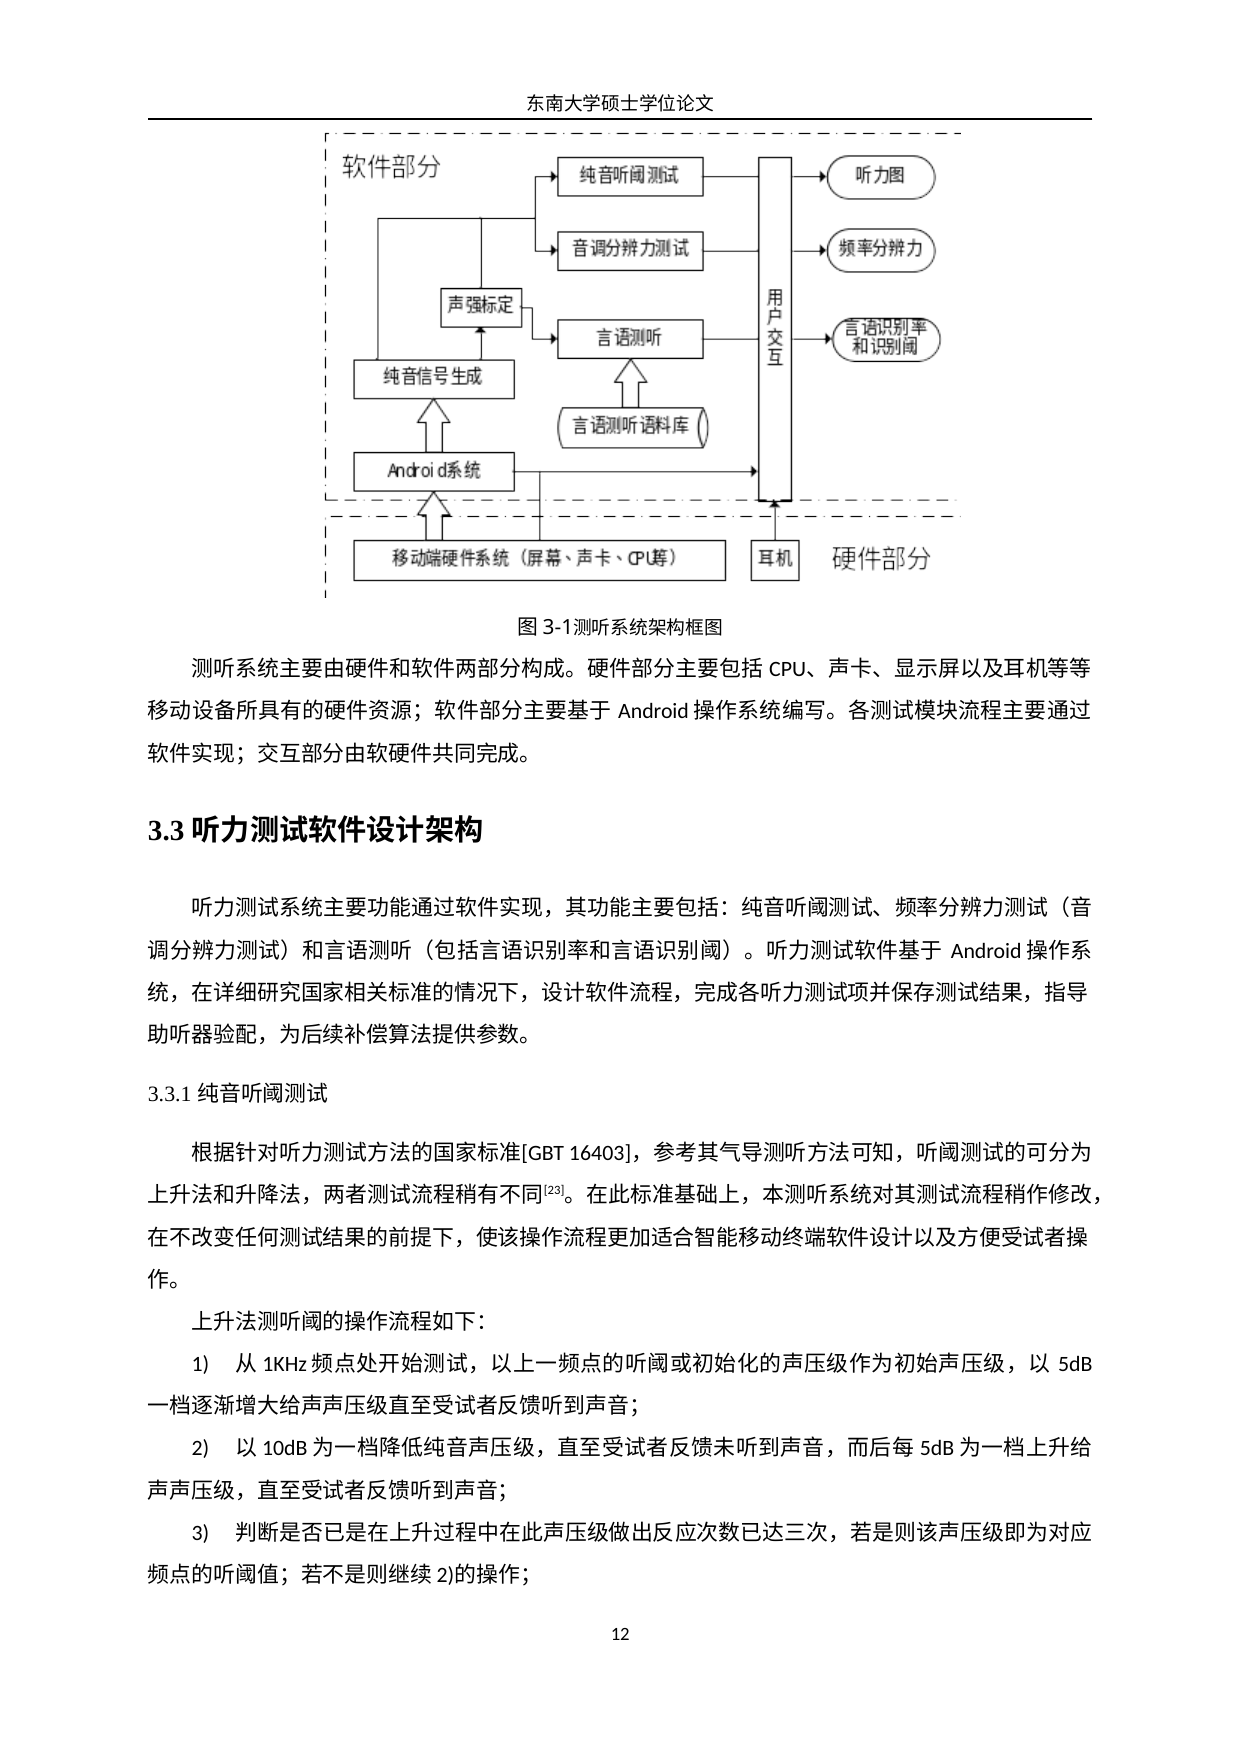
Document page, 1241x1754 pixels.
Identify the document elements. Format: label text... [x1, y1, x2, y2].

text 根据针对听力测试方法的国家标准[GBT 16403]，参考其气导测听方法可知，听阈测试的可分为上升法和升降法，两者测试流程稍有不同[23]。在此标准基础上，本测听系统对其测试流程稍作修改，在不改变任何测试结果的前提下，使该操作流程更加适合智能移动终端软件设计以及方便受试者操作。 [148, 1134, 1092, 1295]
list 从1KHz频点处开始测试，以上一频点的听阈或初始化的声压级作为初始声压级，以5dB一档逐渐增大给声声压级直至受试者反馈听到声音； [148, 1345, 1092, 1421]
text 听力测试系统主要功能通过软件实现，其功能主要包括：纯音听阈测试、频率分辨力测试（音调分辨力测试）和言语测听（包括言语识别率和言语识别阈）。听力测试软件基于Android操作系统，在详细研究国家相关标准的情况下，设计软件流程，完成各听力测试项并保存测试结果，指导助听器验配，为后续补偿算法提供参数。 [148, 889, 1092, 1050]
text 上升法测听阈的操作流程如下： [148, 1303, 1092, 1337]
text 图3-1测听系统架构框图 [148, 608, 1092, 642]
list 听力测试软件设计架构 [148, 794, 1092, 862]
list 判断是否已是在上升过程中在此声压级做出反应次数已达三次，若是则该声压级即为对应频点的听阈值；若不是则继续2)的操作； [148, 1513, 1092, 1590]
text 测听系统主要由硬件和软件两部分构成。硬件部分主要包括CPU、声卡、显示屏以及耳机等等移动设备所具有的硬件资源；软件部分主要基于Android操作系统编写。各测试模块流程主要通过软件实现；交互部分由软硬件共同完成。 [148, 650, 1092, 769]
list 纯音听阈测试 [148, 1075, 1092, 1109]
list 以10dB为一档降低纯音声压级，直至受试者反馈未听到声音，而后每5dB为一档上升给声声压级，直至受试者反馈听到声音； [148, 1429, 1092, 1506]
